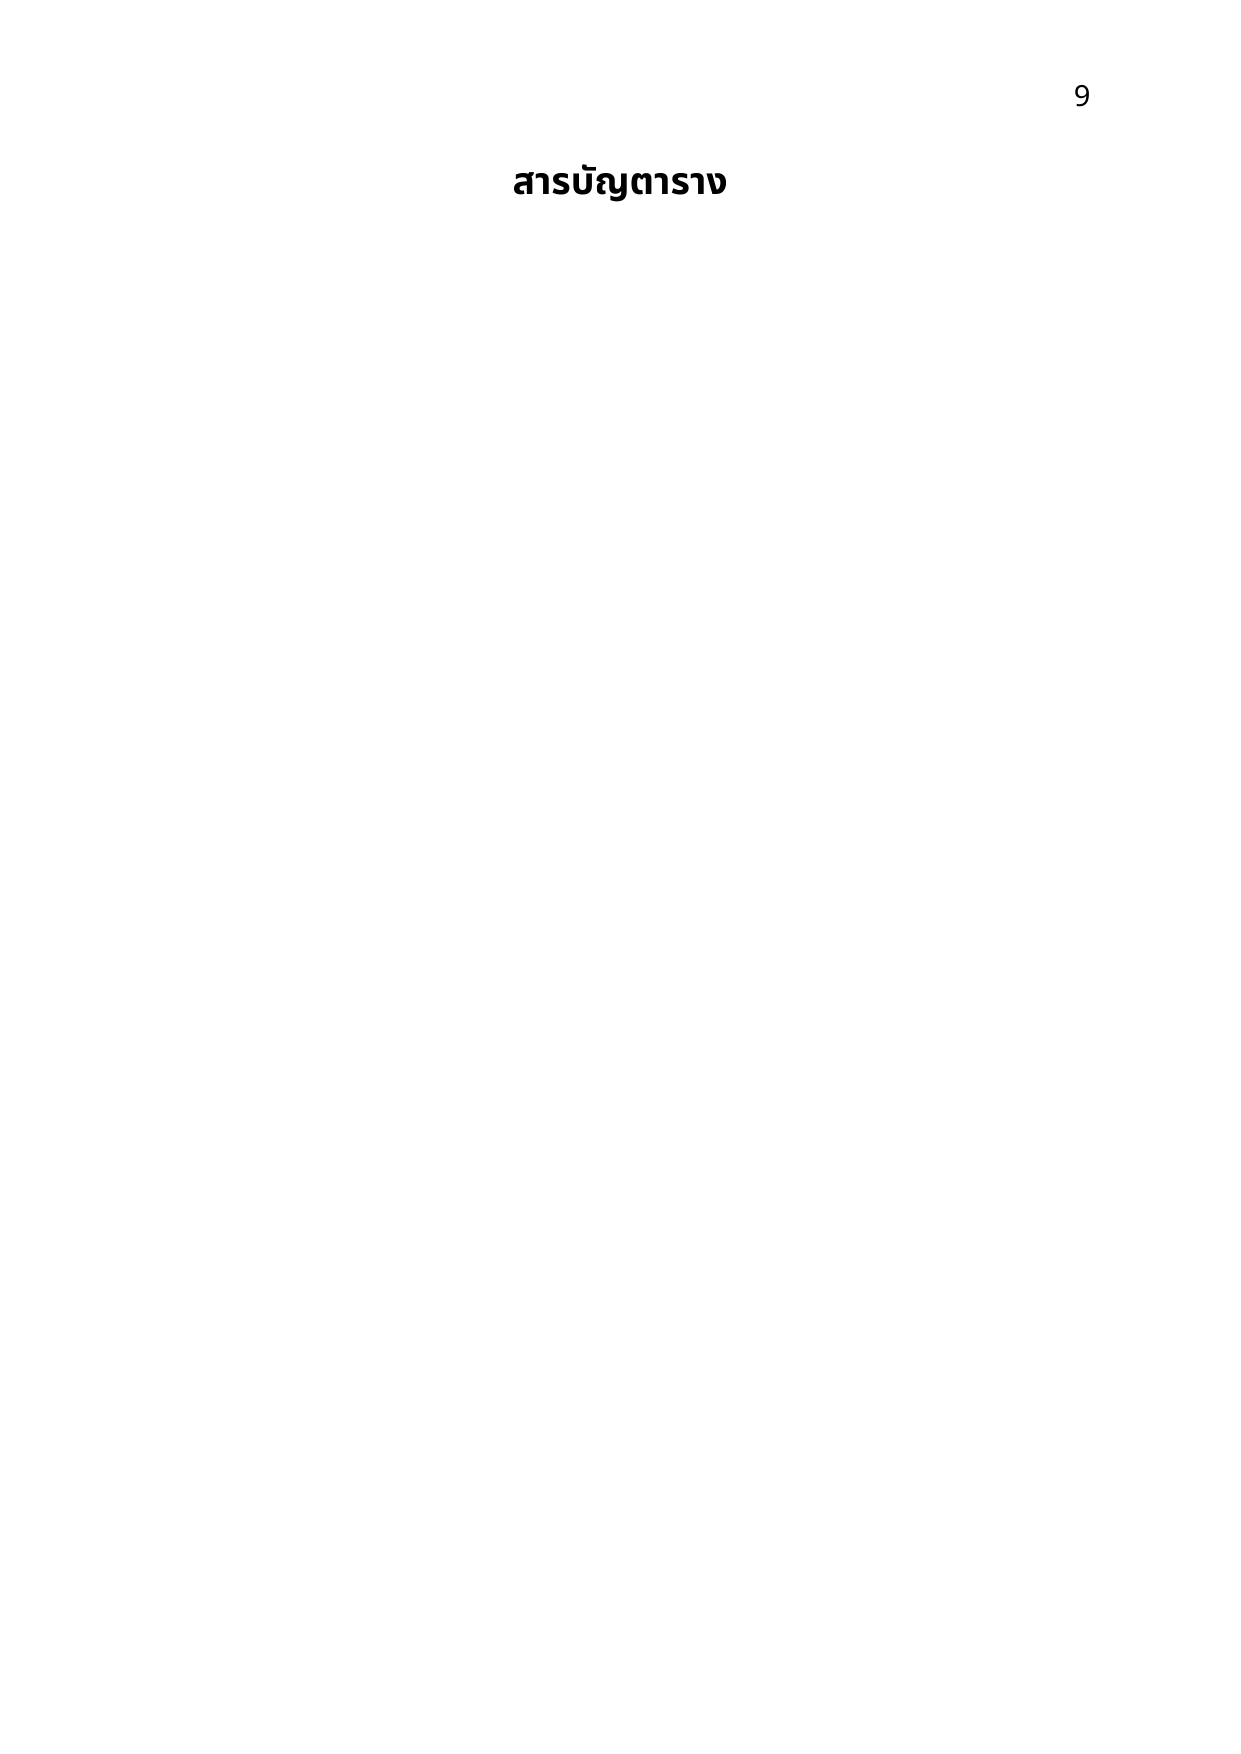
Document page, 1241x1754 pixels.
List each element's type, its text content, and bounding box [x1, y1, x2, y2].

subtitle สารบัญตาราง [150, 154, 1090, 211]
